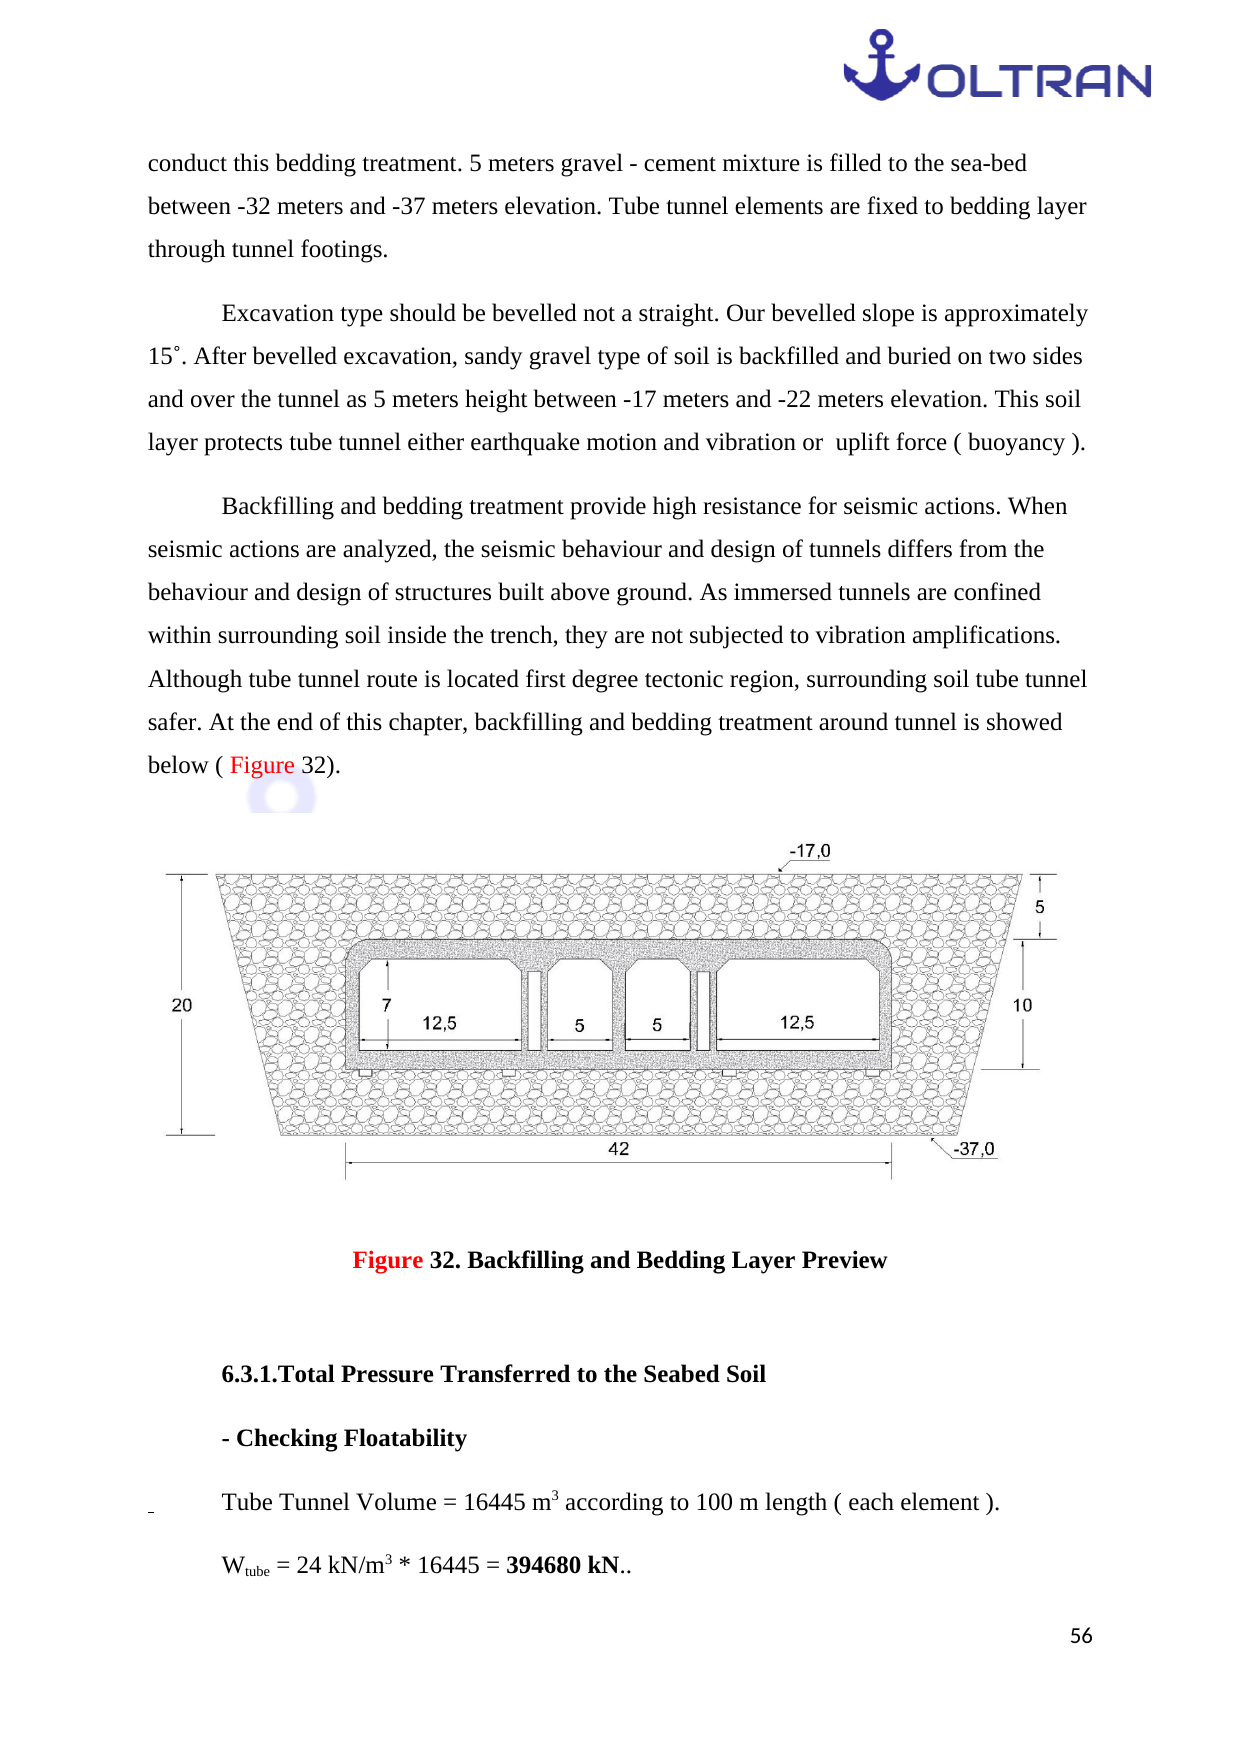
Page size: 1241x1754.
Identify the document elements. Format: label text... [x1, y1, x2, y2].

text Excavation type should be bevelled not a straight. Our bevelled slope is approximately 15˚. After bevelled excavation, sandy gravel type of soil is backfilled and buried on two sides and over the tunnel as 5 meters height between -17 meters and -22 meters elevation. This soil layer protects tube tunnel either earthquake motion and vibration or uplift force ( buoyancy ). [148, 298, 1093, 456]
text Wtube = 24 kN/m3 * 16445 = 394680 kN.. [148, 1551, 1093, 1579]
picture [843, 29, 1152, 101]
picture [147, 813, 1090, 1221]
text Tube Tunnel Volume = 16445 m3 according to 100 m length ( each element ). [148, 1487, 1093, 1515]
text 6.3.1.Total Pressure Transferred to the Seabed Soil [148, 1359, 1093, 1387]
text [148, 148, 1093, 263]
text Backfilling and bedding treatment provide high resistance for seismic actions. When seismic actions are analyzed, the seismic behaviour and design of tunnels differs from the behaviour and design of structures built above ground. As immersed tunnels are confined within surrounding soil inside the trench, they are not subjected to vibration amplifications. Although tube tunnel route is located first degree tectonic region, surrounding soil tube tunnel safer. At the end of this chapter, backfilling and bedding treatment around tunnel is showed below ( Figure 32). [148, 491, 1093, 779]
text Figure 32. Backfilling and Bedding Layer Preview [148, 1245, 1093, 1274]
text - Checking Floatability [148, 1423, 1093, 1451]
